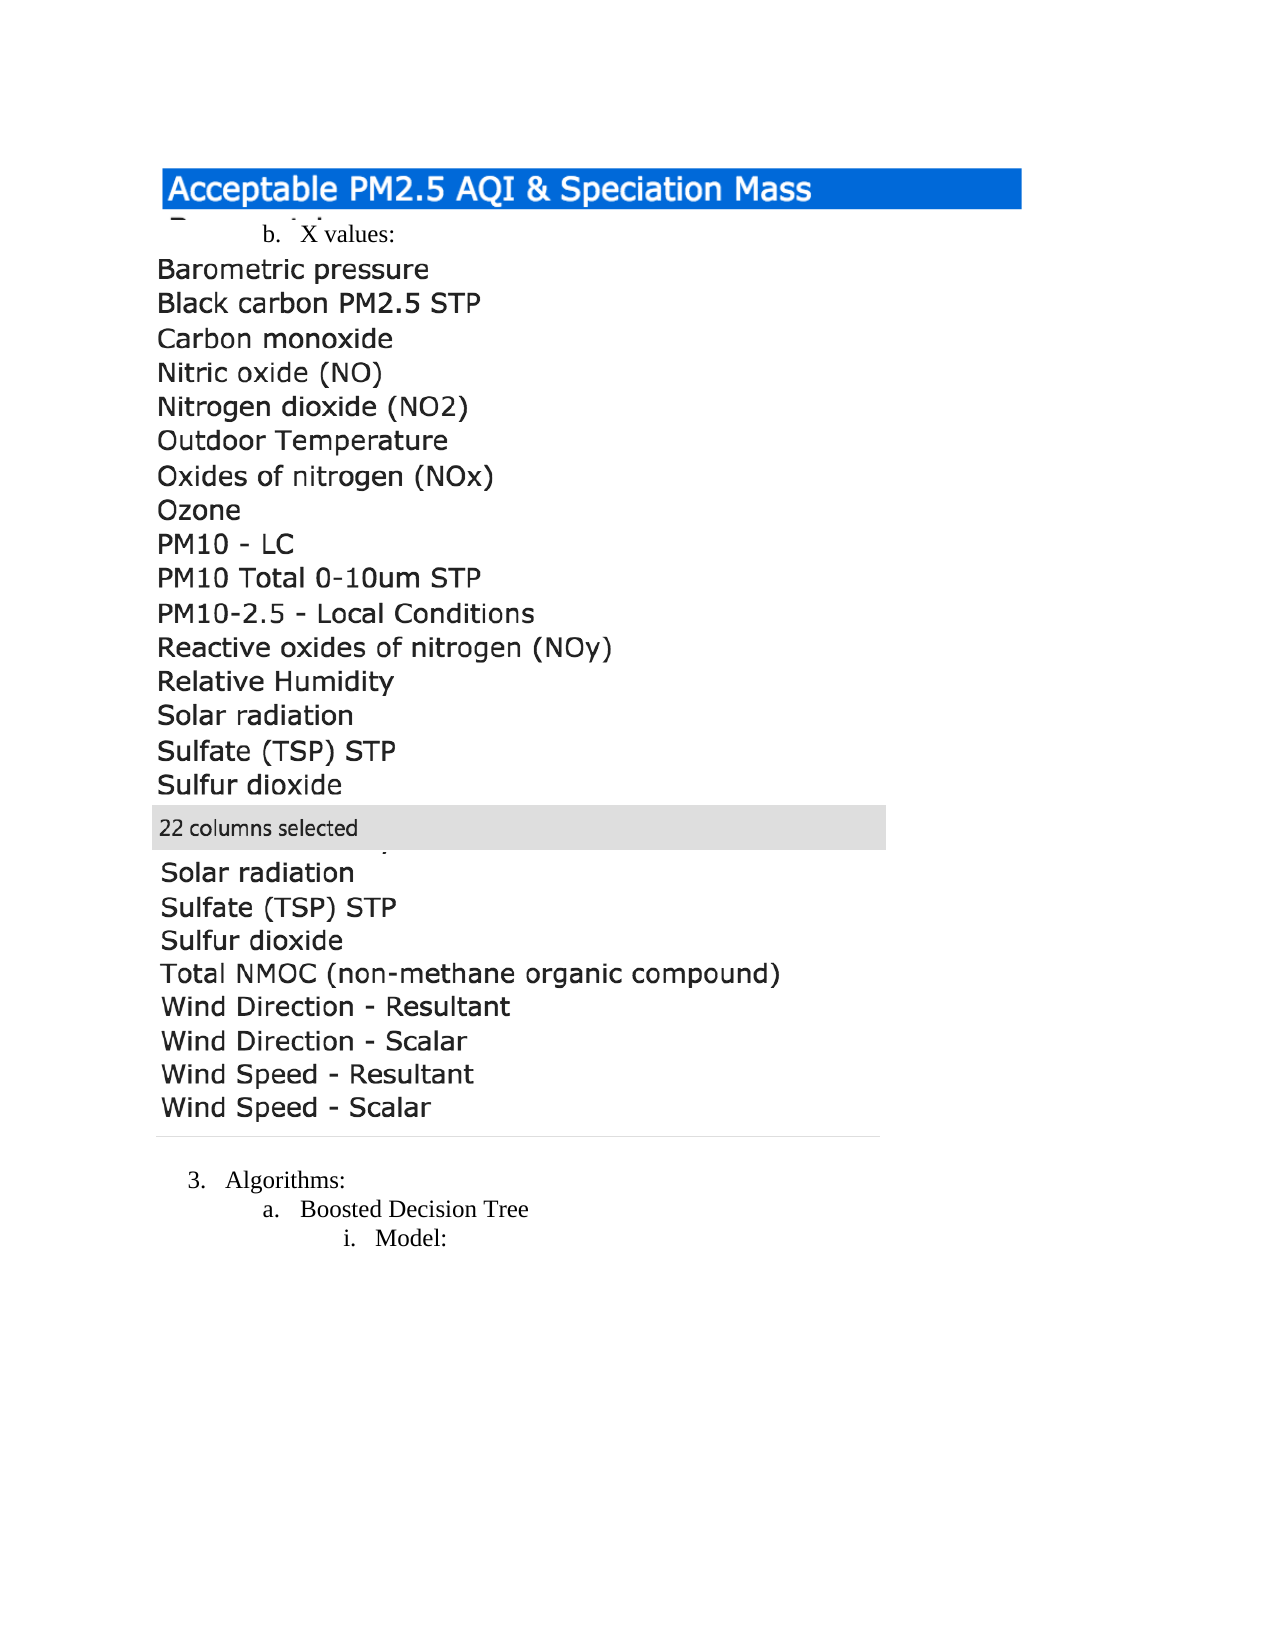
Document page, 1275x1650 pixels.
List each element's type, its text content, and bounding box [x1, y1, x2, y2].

list Boosted Decision Tree [262, 1194, 1125, 1223]
list X values: [262, 219, 1125, 248]
picture [150, 150, 1029, 220]
list Model: [356, 1223, 1125, 1252]
picture [150, 248, 909, 1137]
list Algorithms: [187, 1165, 1125, 1194]
